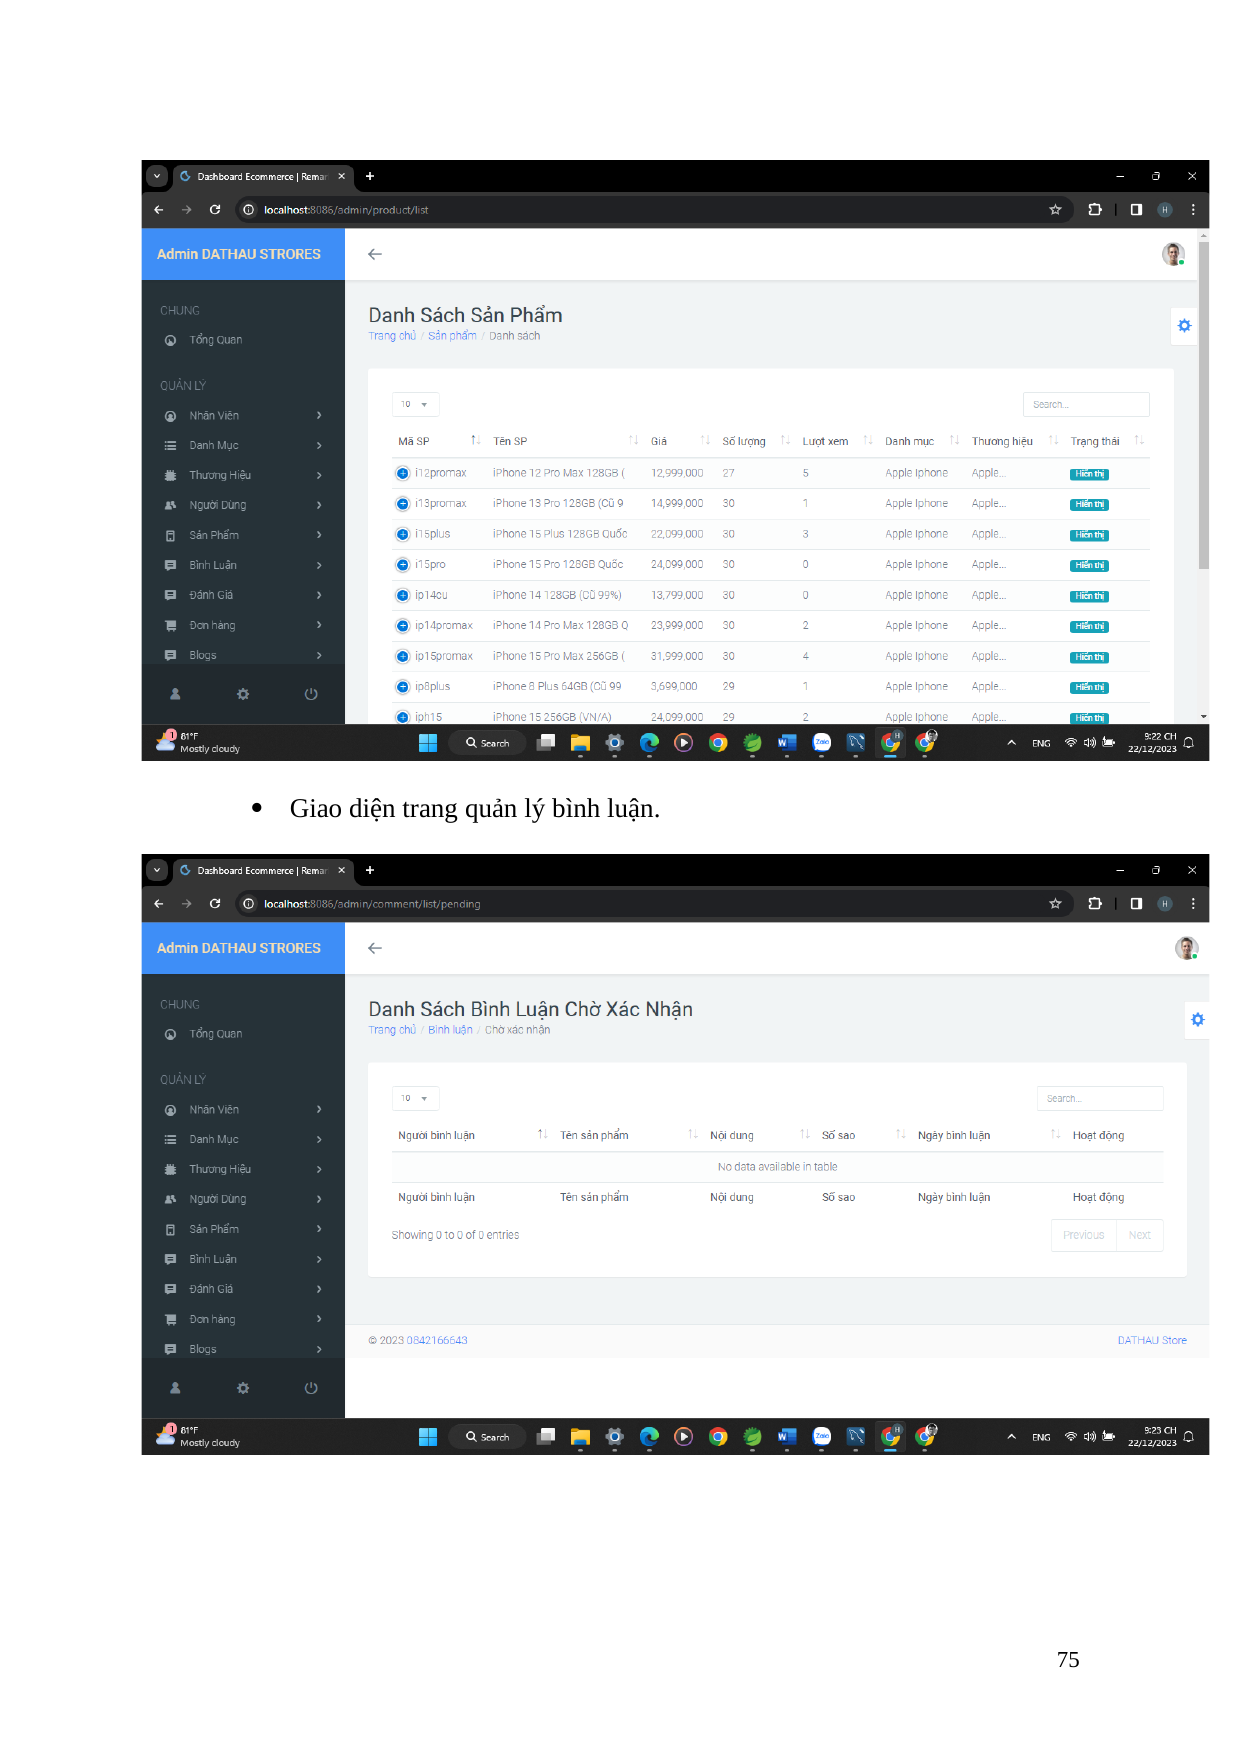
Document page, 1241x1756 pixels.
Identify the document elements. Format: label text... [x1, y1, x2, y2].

picture [141, 854, 1210, 1455]
picture [141, 160, 1210, 761]
list Giao diện trang quản lý bình luận. [252, 792, 1209, 823]
